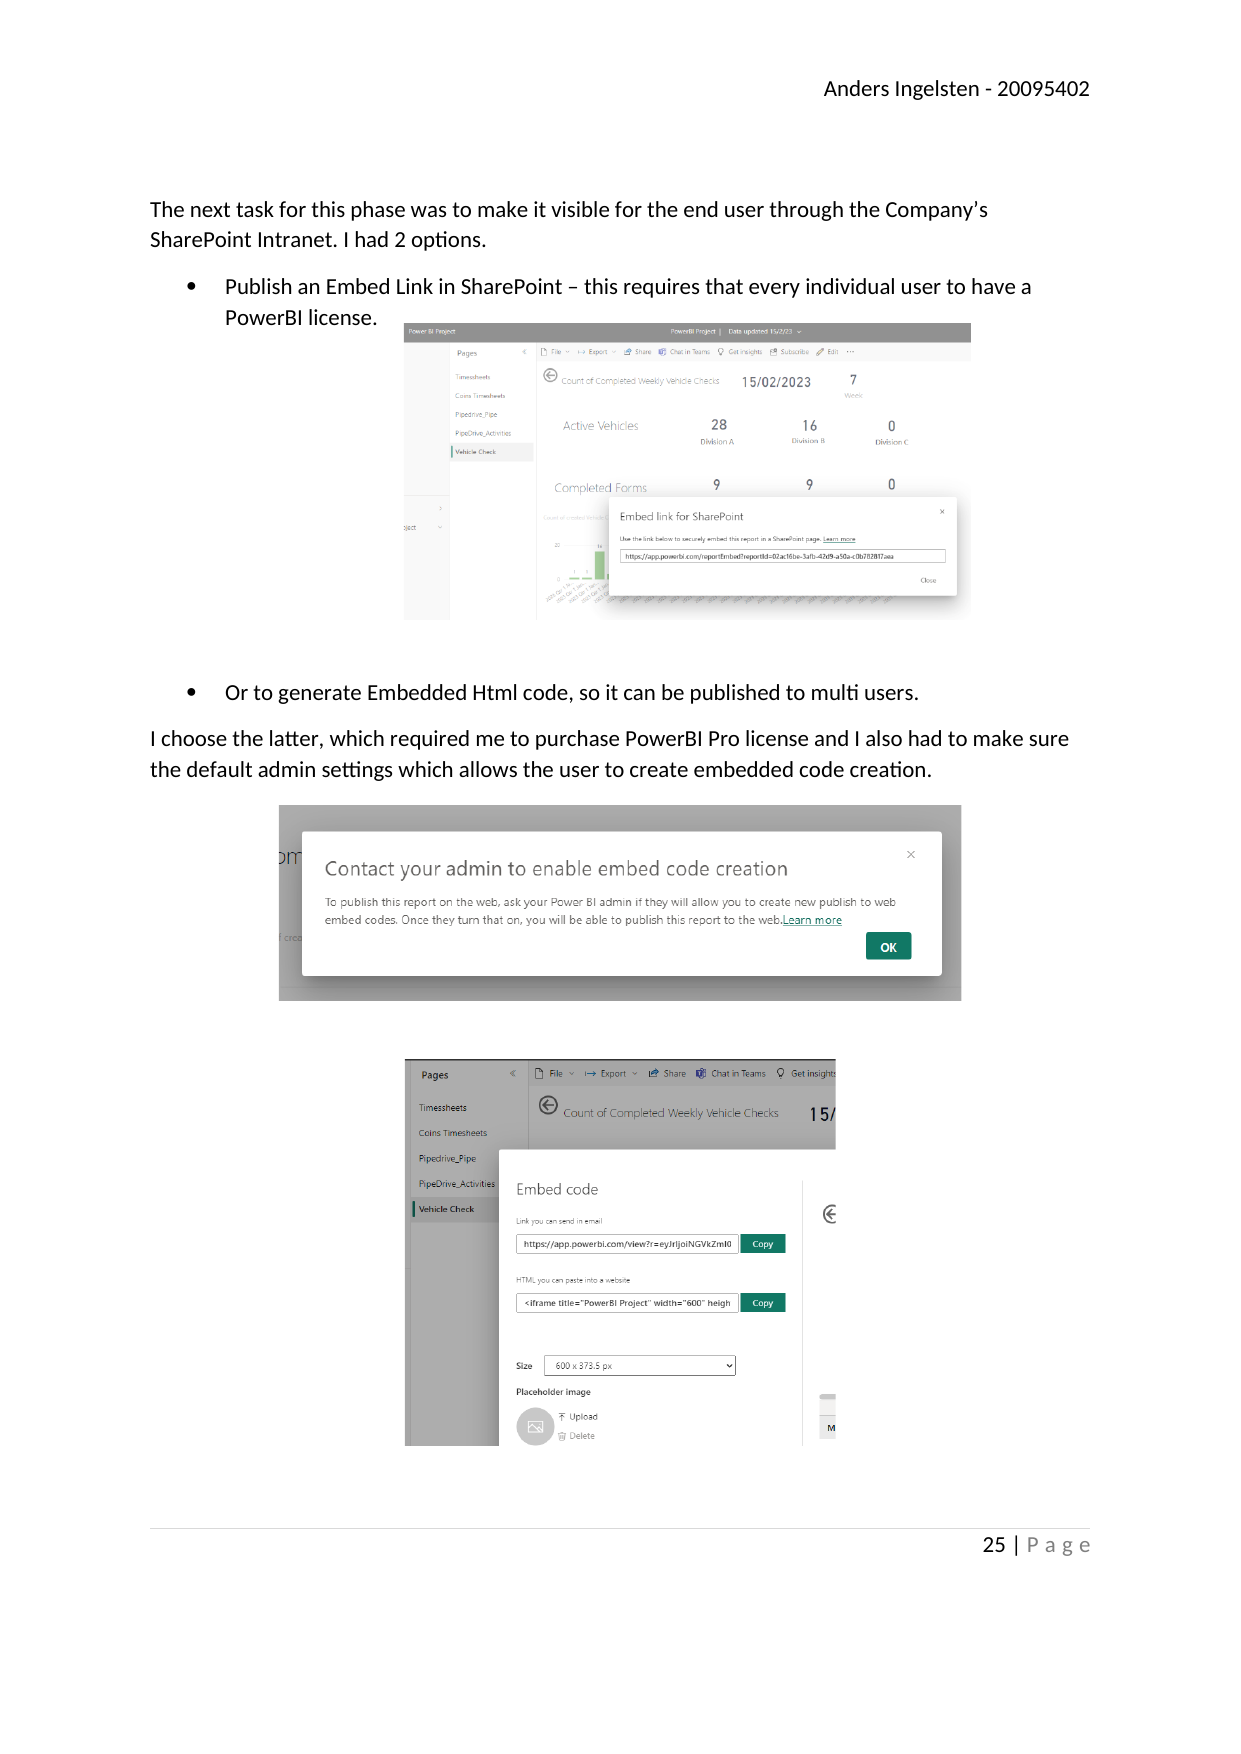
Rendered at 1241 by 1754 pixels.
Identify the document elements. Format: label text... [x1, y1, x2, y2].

list Publish an Embed Link in SharePoint – this requires that every individual user to have a PowerBI license. [187, 272, 1090, 331]
list Or to generate Embedded Html code, so it can be published to multi users. [187, 678, 1090, 706]
text The next task for this phase was to make it visible for the end user through the Company’s SharePoint Intranet. I had 2 options. [150, 195, 1090, 254]
text I choose the latter, which required me to purchase PowerBI Pro license and I also had to make sure the default admin settings which allows the user to create embedded code creation. [150, 724, 1090, 783]
picture [403, 323, 971, 620]
picture [404, 1059, 836, 1446]
picture [278, 805, 962, 1001]
